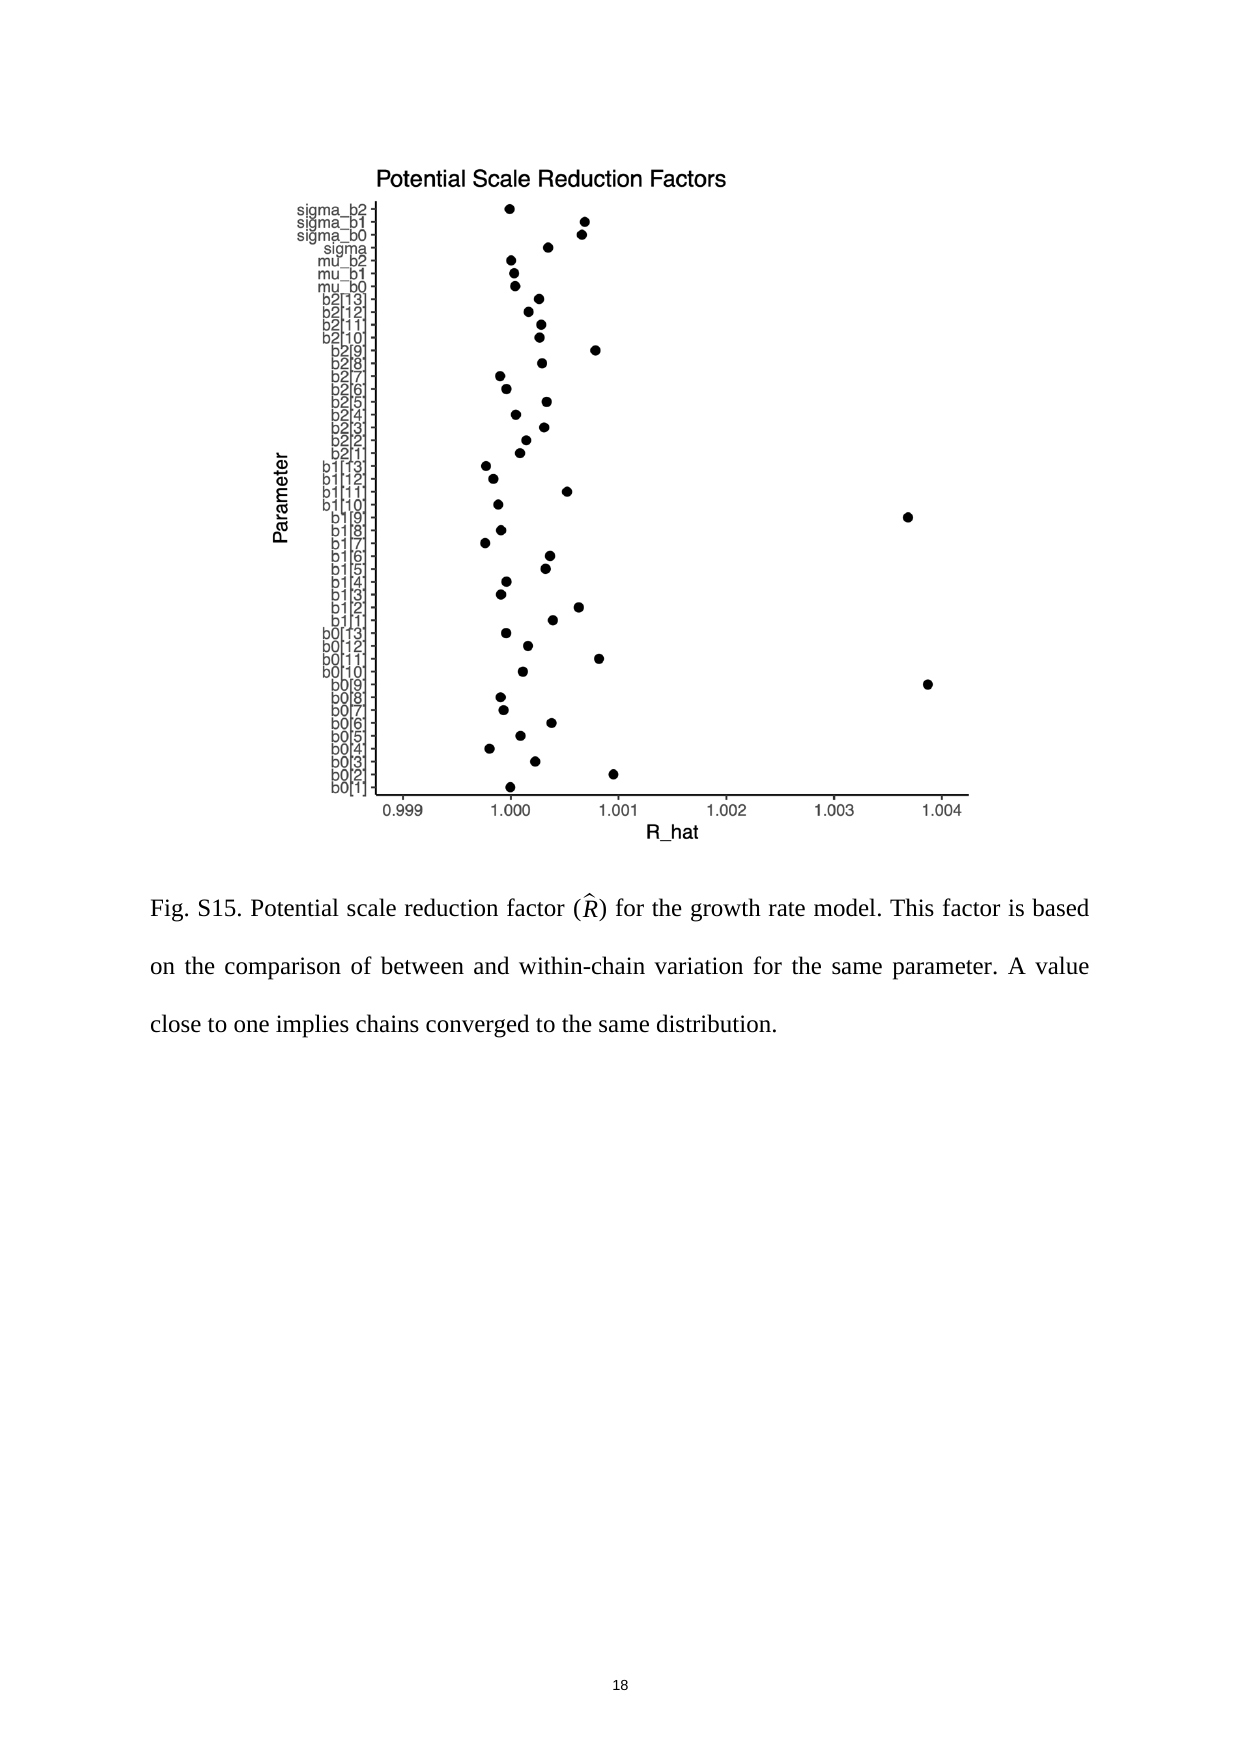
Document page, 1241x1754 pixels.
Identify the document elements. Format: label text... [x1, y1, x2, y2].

picture [263, 150, 977, 864]
text Fig. S15. Potential scale reduction factor () for the growth rate model. This factor is based on the comparison of between and within-chain variation for the same parameter. A value close to one implies chains converged to the same distribution. [150, 892, 1090, 1037]
